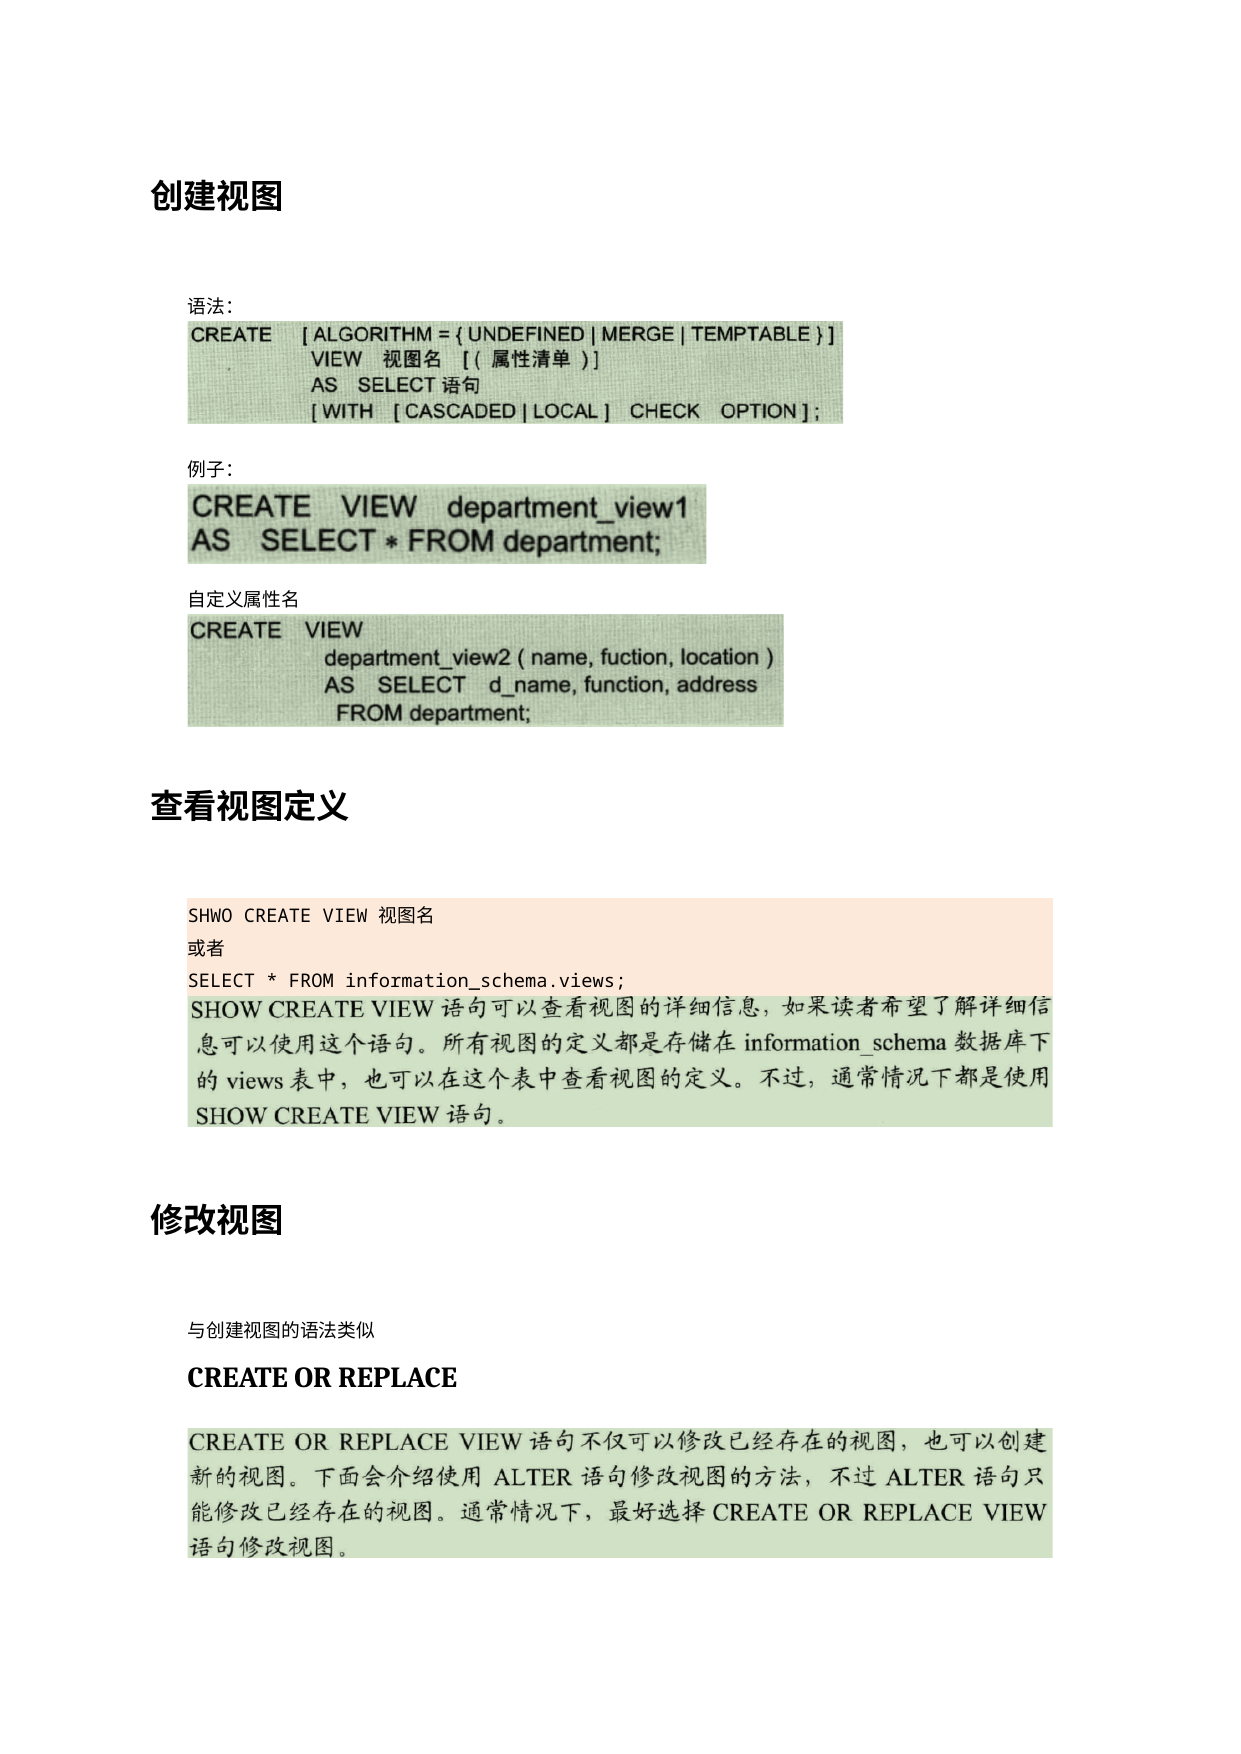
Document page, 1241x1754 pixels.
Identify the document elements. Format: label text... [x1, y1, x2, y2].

text 例子： [187, 452, 1053, 484]
picture [187, 996, 1053, 1127]
picture [187, 484, 707, 564]
subtitle CREATE OR REPLACE [187, 1345, 1053, 1410]
picture [187, 321, 844, 424]
text 自定义属性名 [187, 582, 1053, 614]
text 与创建视图的语法类似 [187, 1313, 1053, 1345]
picture [187, 1428, 1053, 1558]
subtitle 创建视图 [150, 162, 1053, 227]
subtitle 查看视图定义 [150, 771, 1053, 836]
text 语法： [187, 289, 1053, 322]
text 或者 [187, 931, 1053, 963]
text SHWO CREATE VIEW 视图名 [187, 898, 1053, 931]
picture [187, 614, 784, 727]
text SELECT * FROM information_schema.views; [187, 963, 1053, 996]
subtitle 修改视图 [150, 1186, 1053, 1251]
